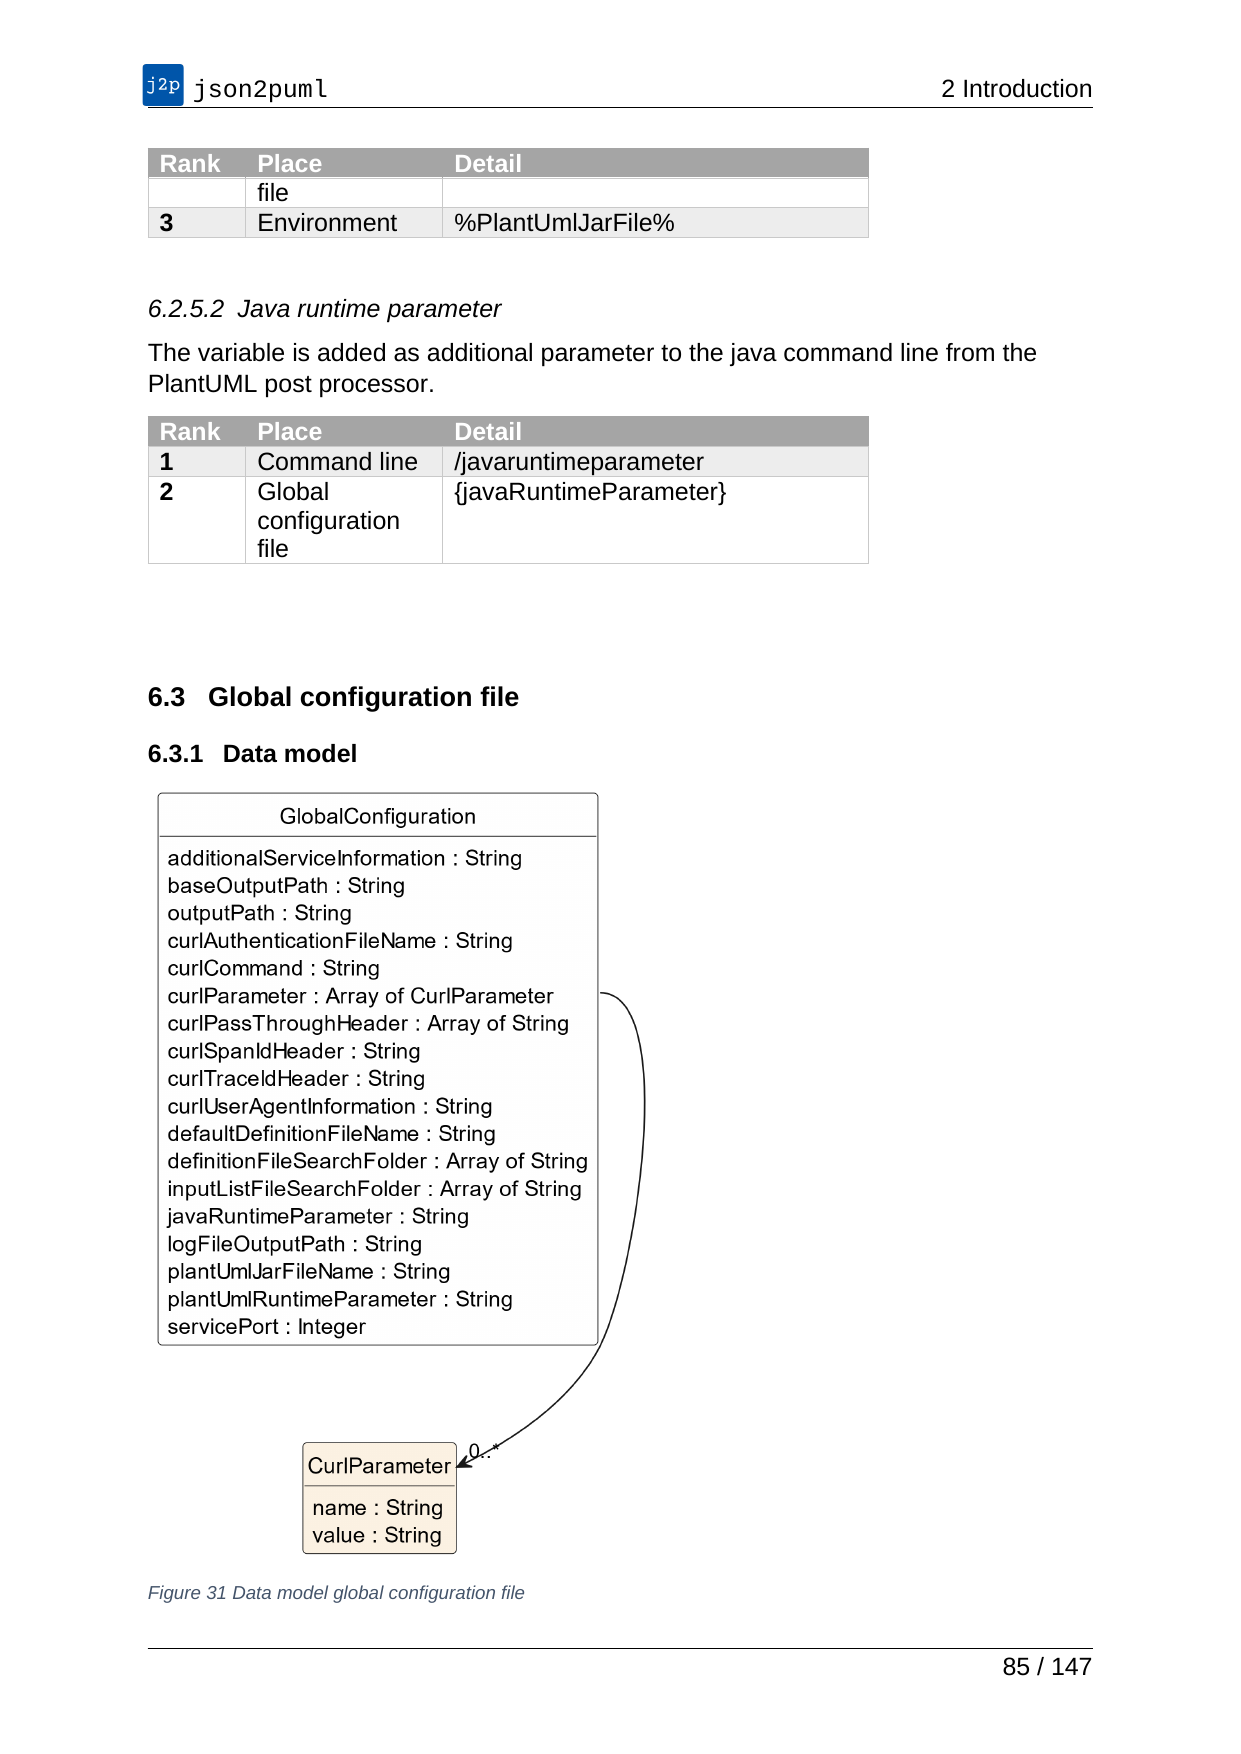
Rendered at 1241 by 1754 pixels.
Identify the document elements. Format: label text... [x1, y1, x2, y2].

text The variable is added as additional parameter to the java command line from the PlantUML post processor. [148, 338, 1093, 397]
subtitle Global configuration file [148, 681, 1093, 712]
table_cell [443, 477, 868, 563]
picture [147, 782, 690, 1563]
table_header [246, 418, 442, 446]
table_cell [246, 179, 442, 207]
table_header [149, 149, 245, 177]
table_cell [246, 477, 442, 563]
subtitle Data model [148, 739, 1093, 768]
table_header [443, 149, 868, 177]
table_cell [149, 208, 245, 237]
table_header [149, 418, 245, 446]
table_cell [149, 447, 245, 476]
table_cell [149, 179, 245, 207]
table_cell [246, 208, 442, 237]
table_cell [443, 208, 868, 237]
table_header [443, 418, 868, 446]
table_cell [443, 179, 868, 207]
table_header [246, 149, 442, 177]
picture [142, 64, 184, 106]
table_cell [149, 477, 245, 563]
subtitle Java runtime parameter [148, 294, 1093, 323]
text Figure 31 Data model global configuration file [148, 1581, 1093, 1603]
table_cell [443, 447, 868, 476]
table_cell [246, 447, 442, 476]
